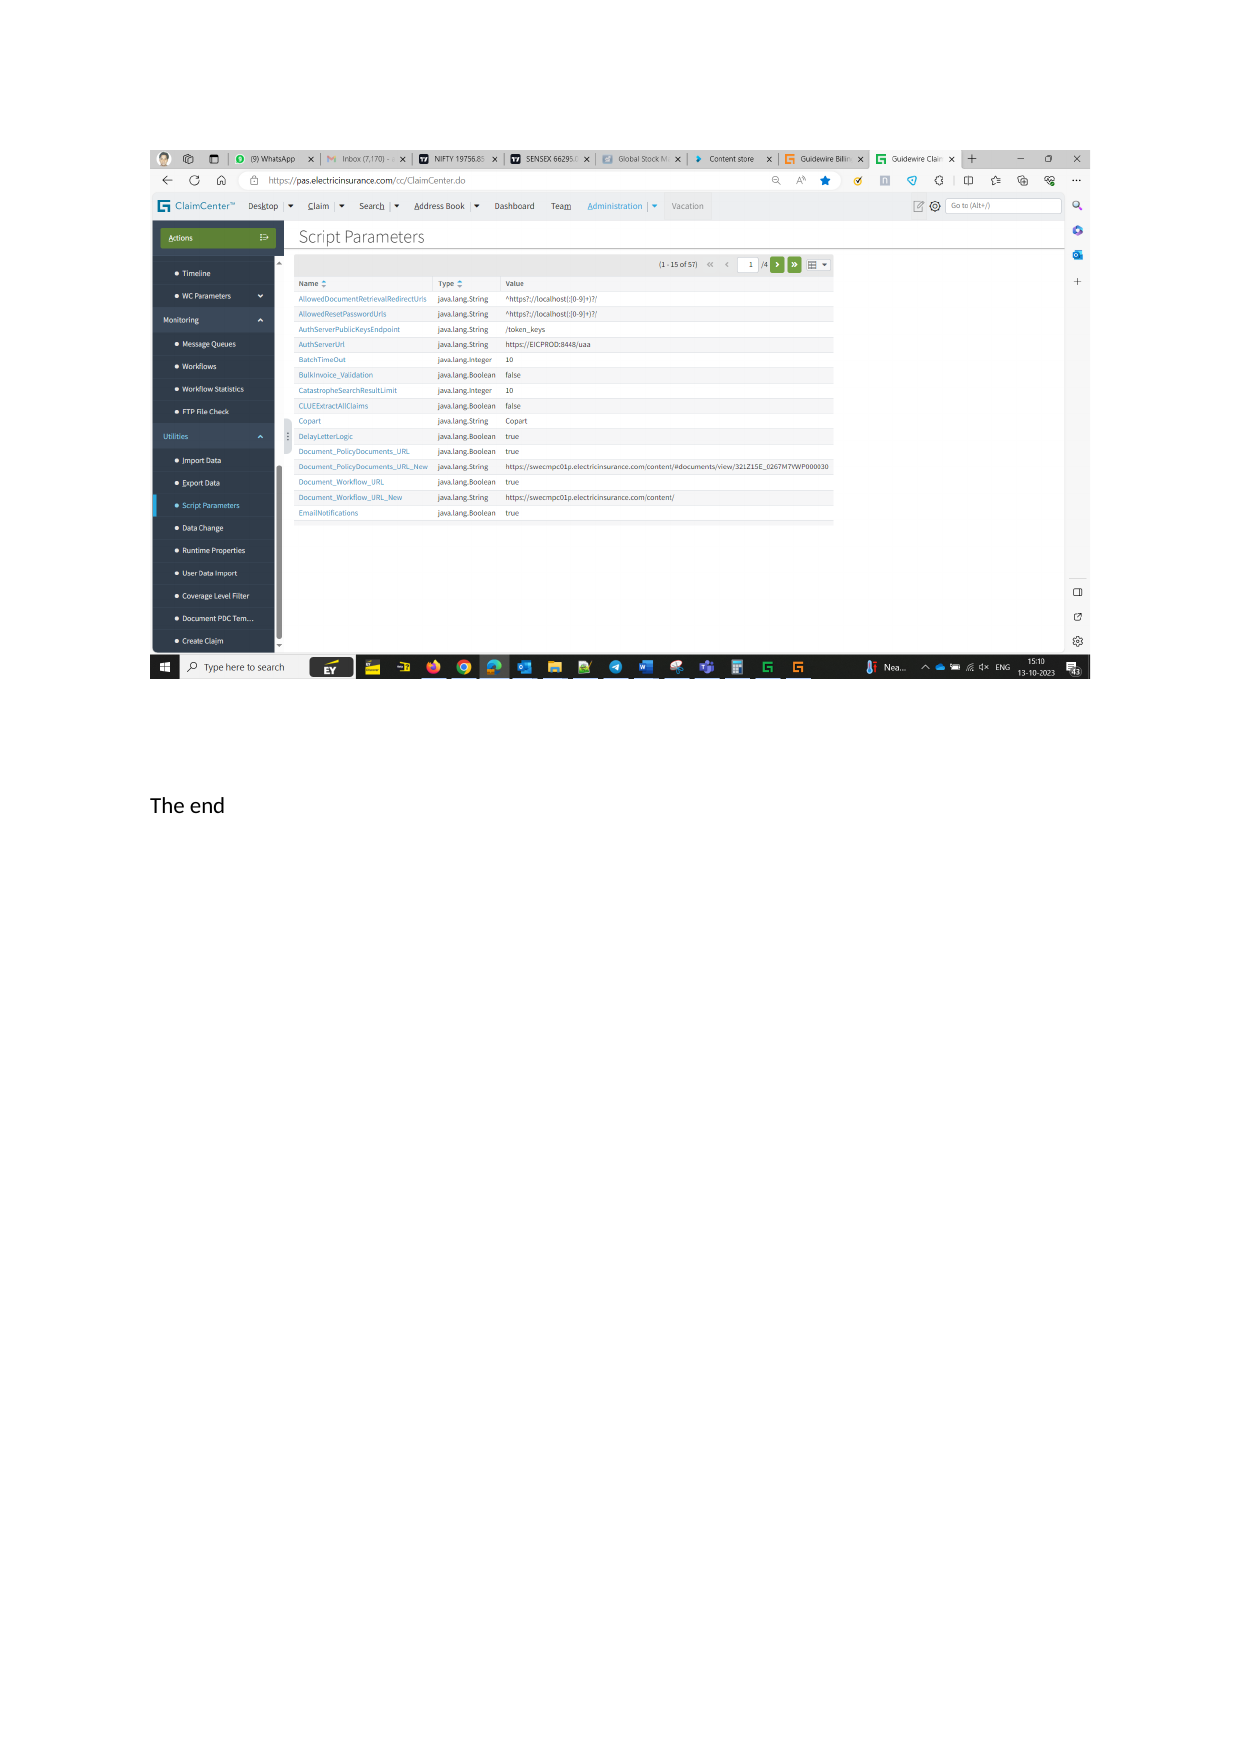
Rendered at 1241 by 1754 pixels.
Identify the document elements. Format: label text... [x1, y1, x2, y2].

picture [150, 150, 1091, 679]
text The end [150, 791, 1090, 819]
